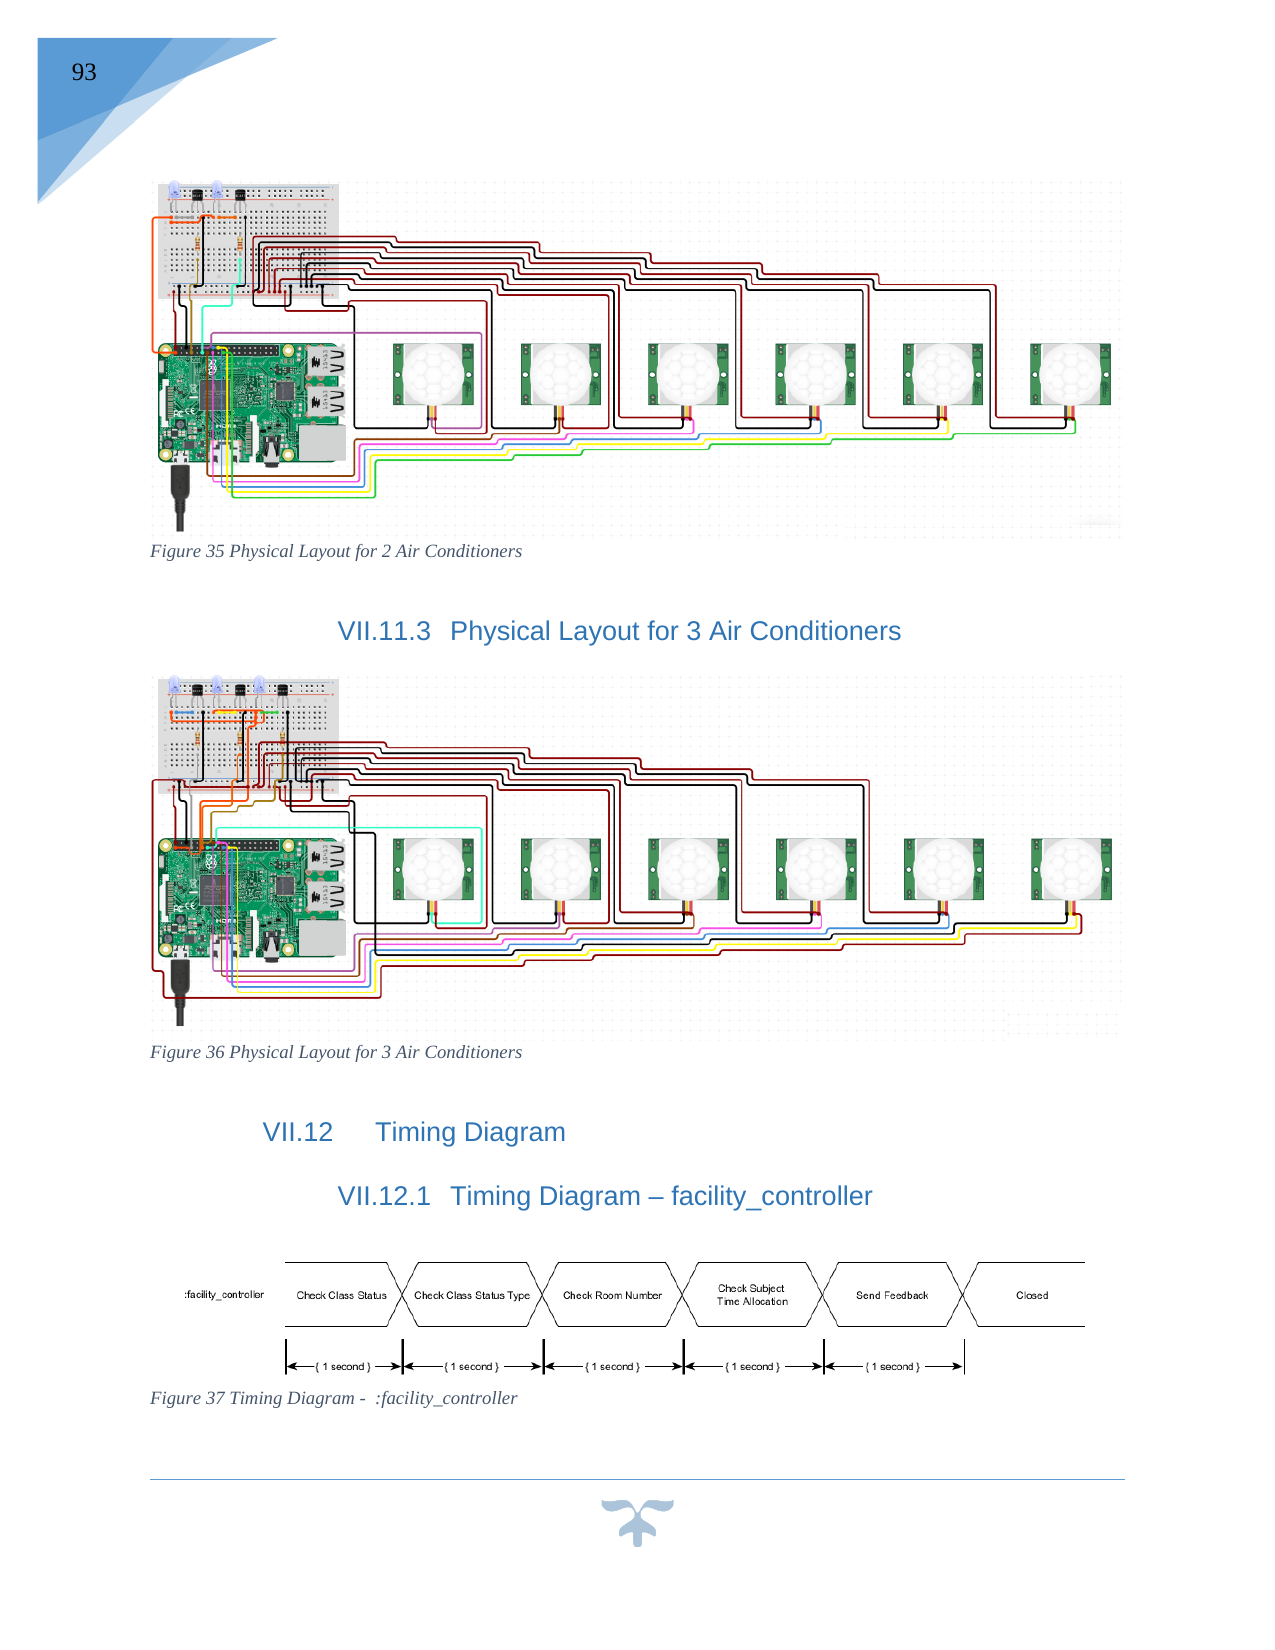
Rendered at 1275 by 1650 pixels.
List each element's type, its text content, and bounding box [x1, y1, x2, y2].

text Figure 36 Physical Layout for 3 Air Conditioners [150, 1041, 1125, 1062]
text Figure 35 Physical Layout for 2 Air Conditioners [150, 540, 1125, 561]
picture [37, 37, 1124, 540]
text Figure 37 Timing Diagram - :facility_controller [150, 1387, 1125, 1408]
subtitle Timing Diagram [262, 1116, 1125, 1147]
subtitle Timing Diagram – facility_controller [337, 1180, 1125, 1211]
picture [150, 1240, 1124, 1387]
subtitle Physical Layout for 3 Air Conditioners [337, 615, 1125, 646]
picture [150, 675, 1125, 1041]
